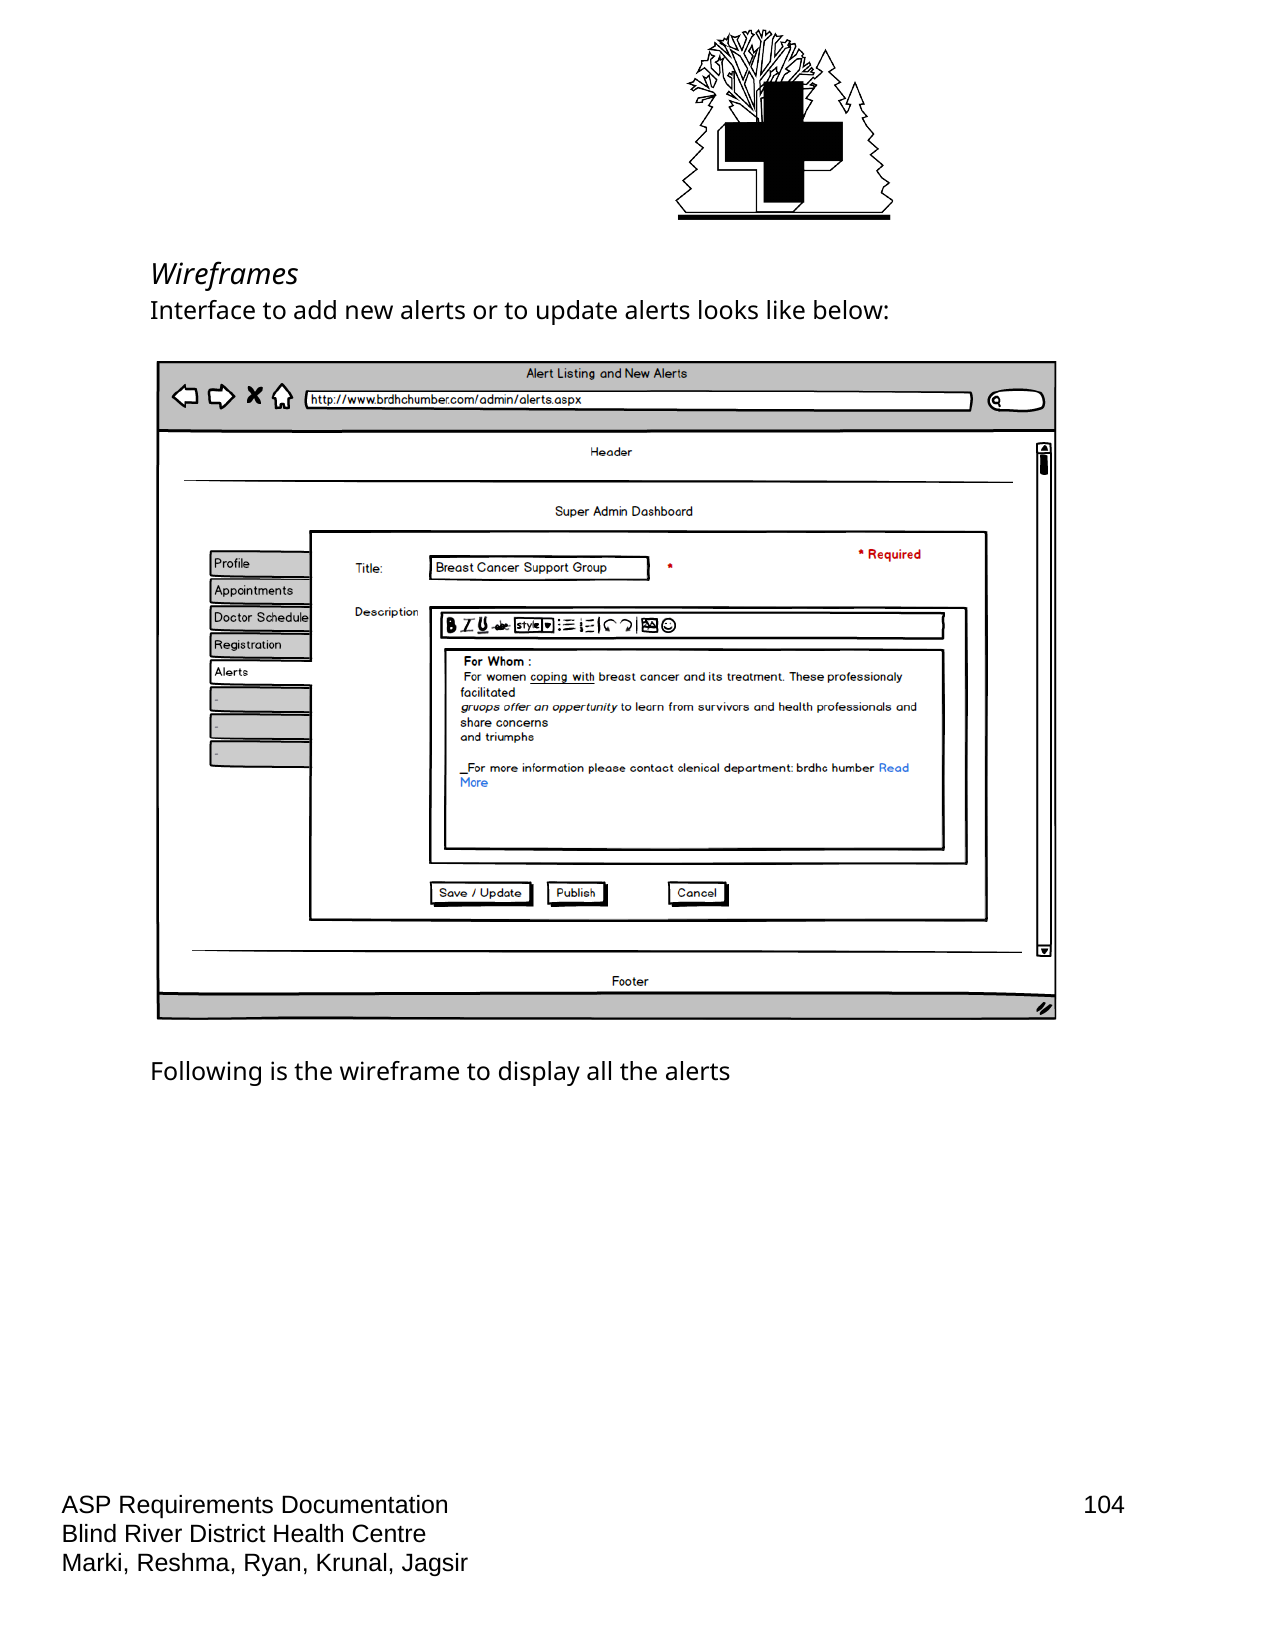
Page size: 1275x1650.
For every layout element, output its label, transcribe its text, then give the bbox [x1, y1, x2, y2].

picture [156, 361, 1057, 1020]
text Wireframes [150, 253, 1125, 293]
text Following is the wireframe to display all the alerts [150, 1053, 1125, 1087]
text Interface to add new alerts or to update alerts looks like below: [150, 293, 1125, 327]
picture [675, 29, 894, 220]
